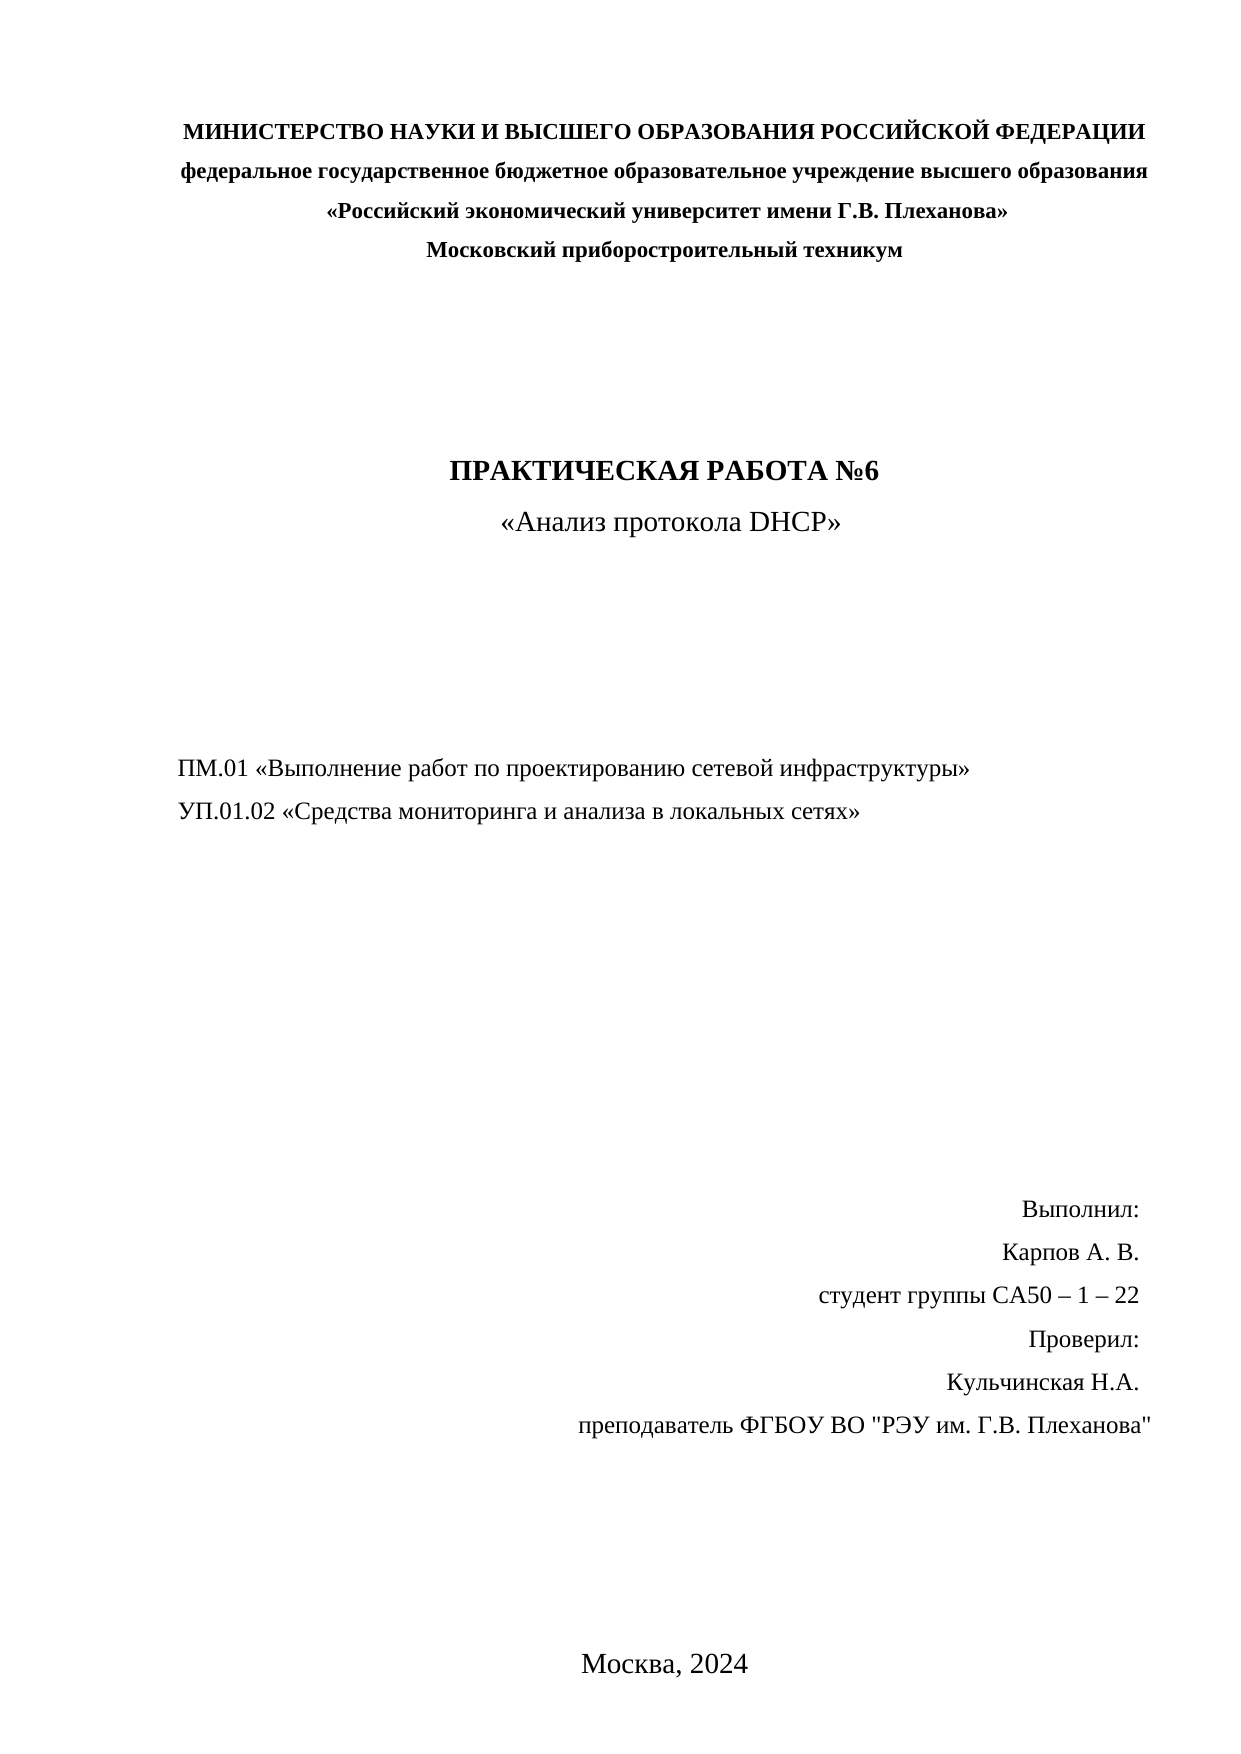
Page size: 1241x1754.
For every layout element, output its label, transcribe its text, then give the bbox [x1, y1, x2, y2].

text МИНИСТЕРСТВО НАУКИ И ВЫСШЕГО ОБРАЗОВАНИЯ РОССИЙСКОЙ ФЕДЕРАЦИИ [177, 118, 1152, 144]
subtitle ПРАКТИЧЕСКАЯ РАБОТА №6 [444, 453, 884, 487]
text Выполнил: [177, 1194, 1139, 1223]
text УП.01.02 «Средства мониторинга и анализа в локальных сетях» [177, 796, 1152, 825]
text Проверил: [177, 1324, 1139, 1352]
text Карпов А. В. [177, 1237, 1139, 1266]
text преподаватель ФГБОУ ВО "РЭУ им. Г.В. Плеханова" [177, 1410, 1152, 1439]
subtitle «Анализ протокола DHCP» [190, 504, 1152, 537]
text «Российский экономический университет имени Г.В. Плеханова» [177, 197, 1152, 223]
text ПМ.01 «Выполнение работ по проектированию сетевой инфраструктуры» [177, 753, 1152, 782]
text Московский приборостроительный техникум [177, 237, 1152, 263]
text студент группы СА50 – 1 – 22 [177, 1281, 1139, 1309]
text Кульчинская Н.А. [177, 1367, 1139, 1396]
text федеральное государственное бюджетное образовательное учреждение высшего образования [177, 158, 1152, 184]
